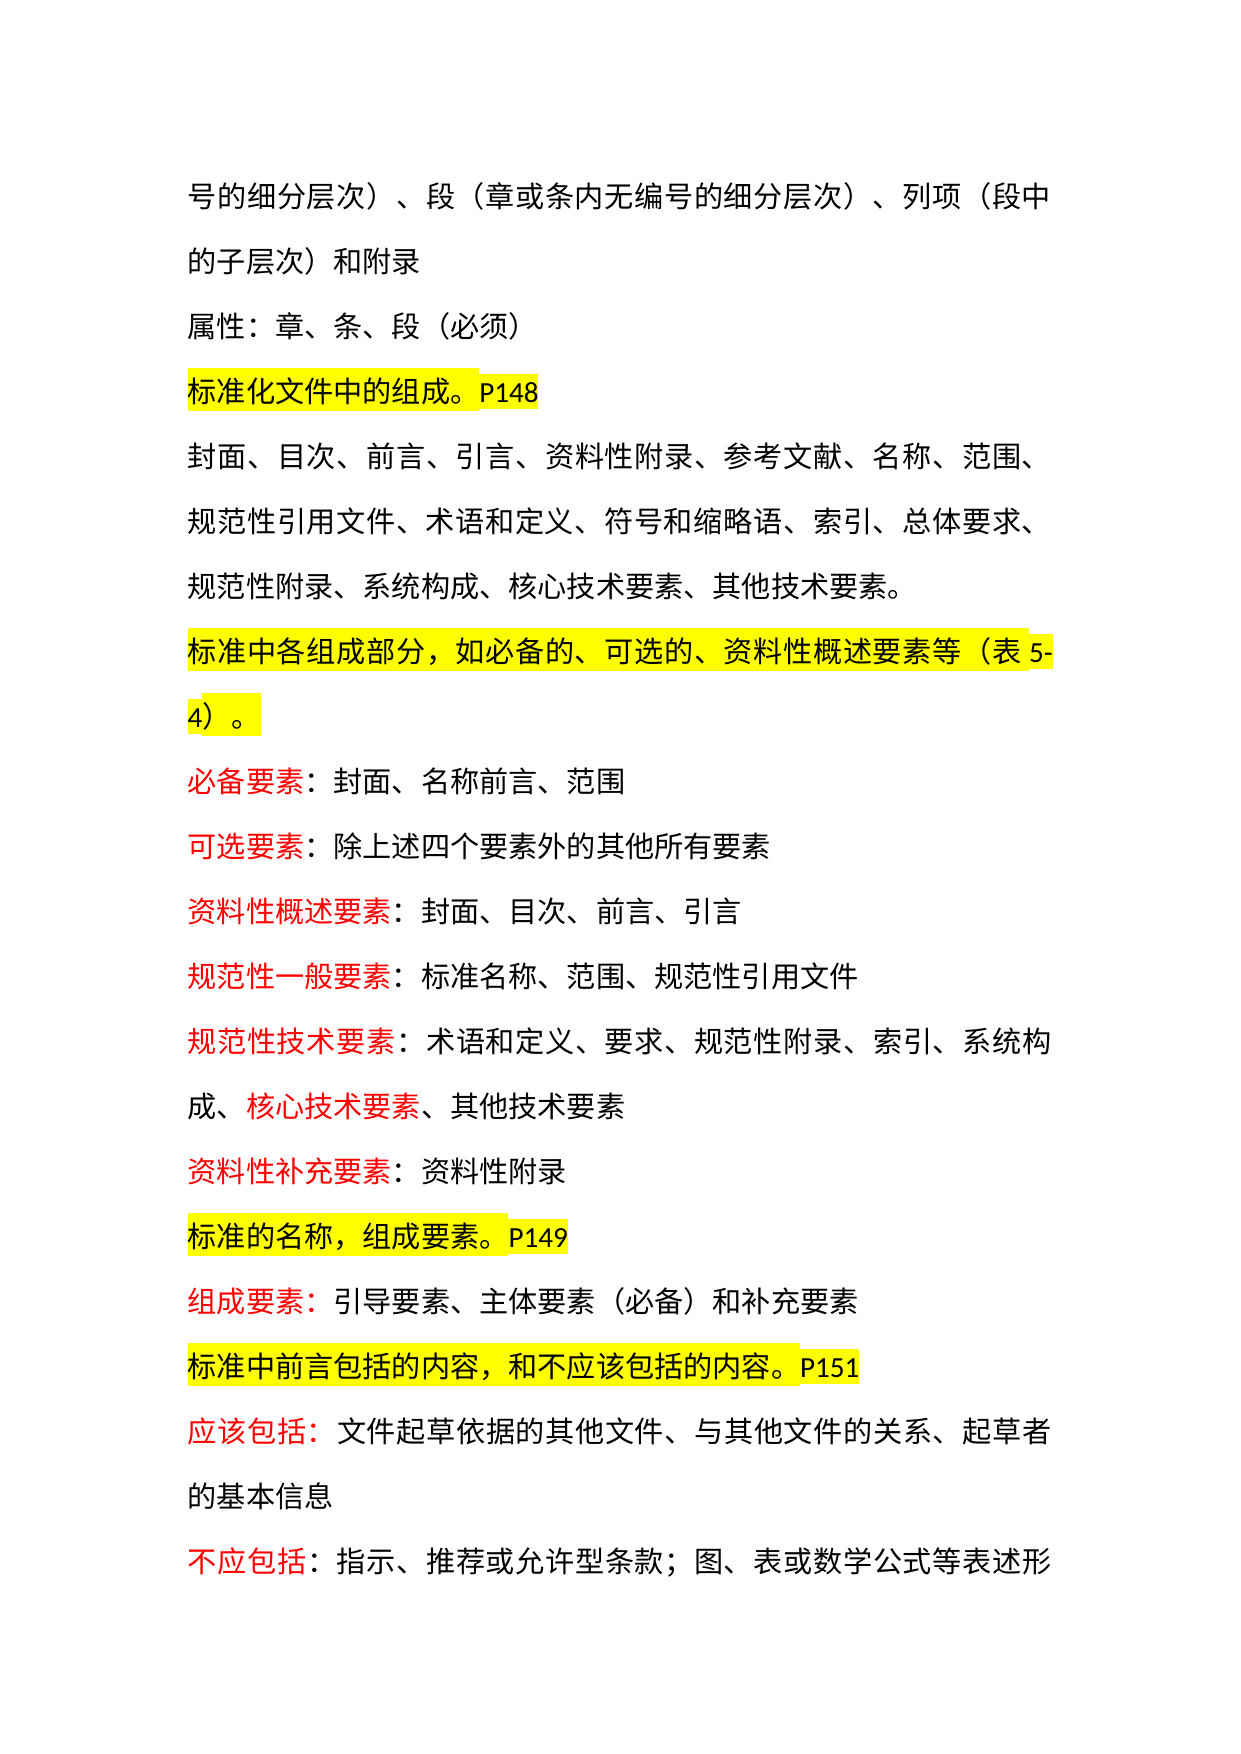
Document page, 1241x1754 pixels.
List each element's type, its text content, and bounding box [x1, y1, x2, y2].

text 资料性概述要素：封面、目次、前言、引言 [187, 877, 1053, 942]
text 标准中各组成部分，如必备的、可选的、资料性概述要素等（表 5-4）。 [187, 617, 1053, 747]
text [187, 162, 1053, 292]
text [187, 1527, 1053, 1592]
text 资料性补充要素：资料性附录 [187, 1137, 1053, 1202]
text 可选要素：除上述四个要素外的其他所有要素 [187, 812, 1053, 877]
text 组成要素：引导要素、主体要素（必备）和补充要素 [187, 1267, 1053, 1332]
text 必备要素：封面、名称前言、范围 [187, 747, 1053, 812]
text 标准中前言包括的内容，和不应该包括的内容。P151 [187, 1332, 1053, 1397]
text 标准的名称，组成要素。P149 [187, 1202, 1053, 1267]
text 应该包括：文件起草依据的其他文件、与其他文件的关系、起草者的基本信息 [187, 1397, 1053, 1527]
text 规范性一般要素：标准名称、范围、规范性引用文件 [187, 942, 1053, 1007]
text 封面、目次、前言、引言、资料性附录、参考文献、名称、范围、规范性引用文件、术语和定义、符号和缩略语、索引、总体要求、规范性附录、系统构成、核心技术要素、其他技术要素。 [187, 422, 1053, 617]
text 规范性技术要素：术语和定义、要求、规范性附录、索引、系统构成、核心技术要素、其他技术要素 [187, 1007, 1053, 1137]
text 属性：章、条、段（必须） [187, 292, 1053, 357]
text 标准化文件中的组成。P148 [187, 357, 1053, 422]
